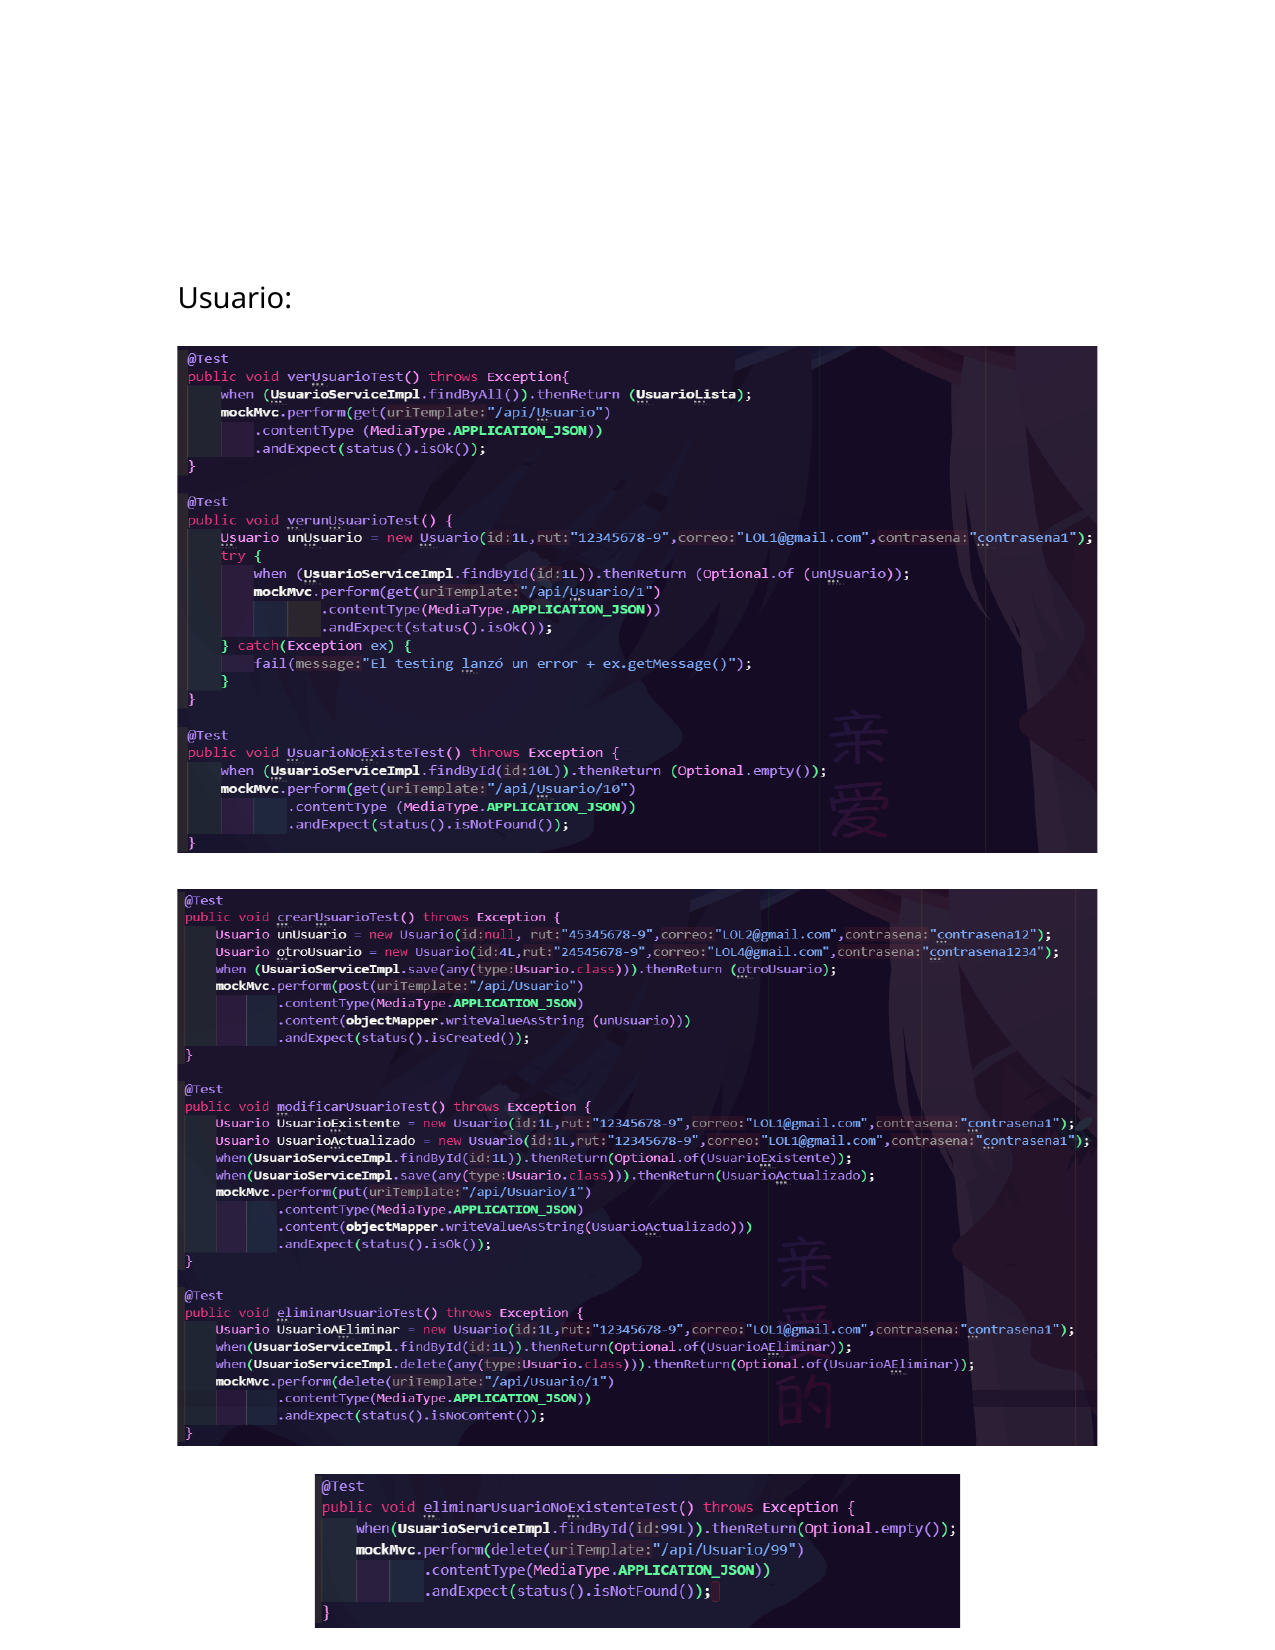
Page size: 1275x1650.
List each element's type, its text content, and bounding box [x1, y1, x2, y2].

picture [177, 889, 1098, 1446]
picture [314, 1474, 961, 1628]
picture [177, 346, 1098, 853]
text Usuario: [177, 278, 1098, 317]
